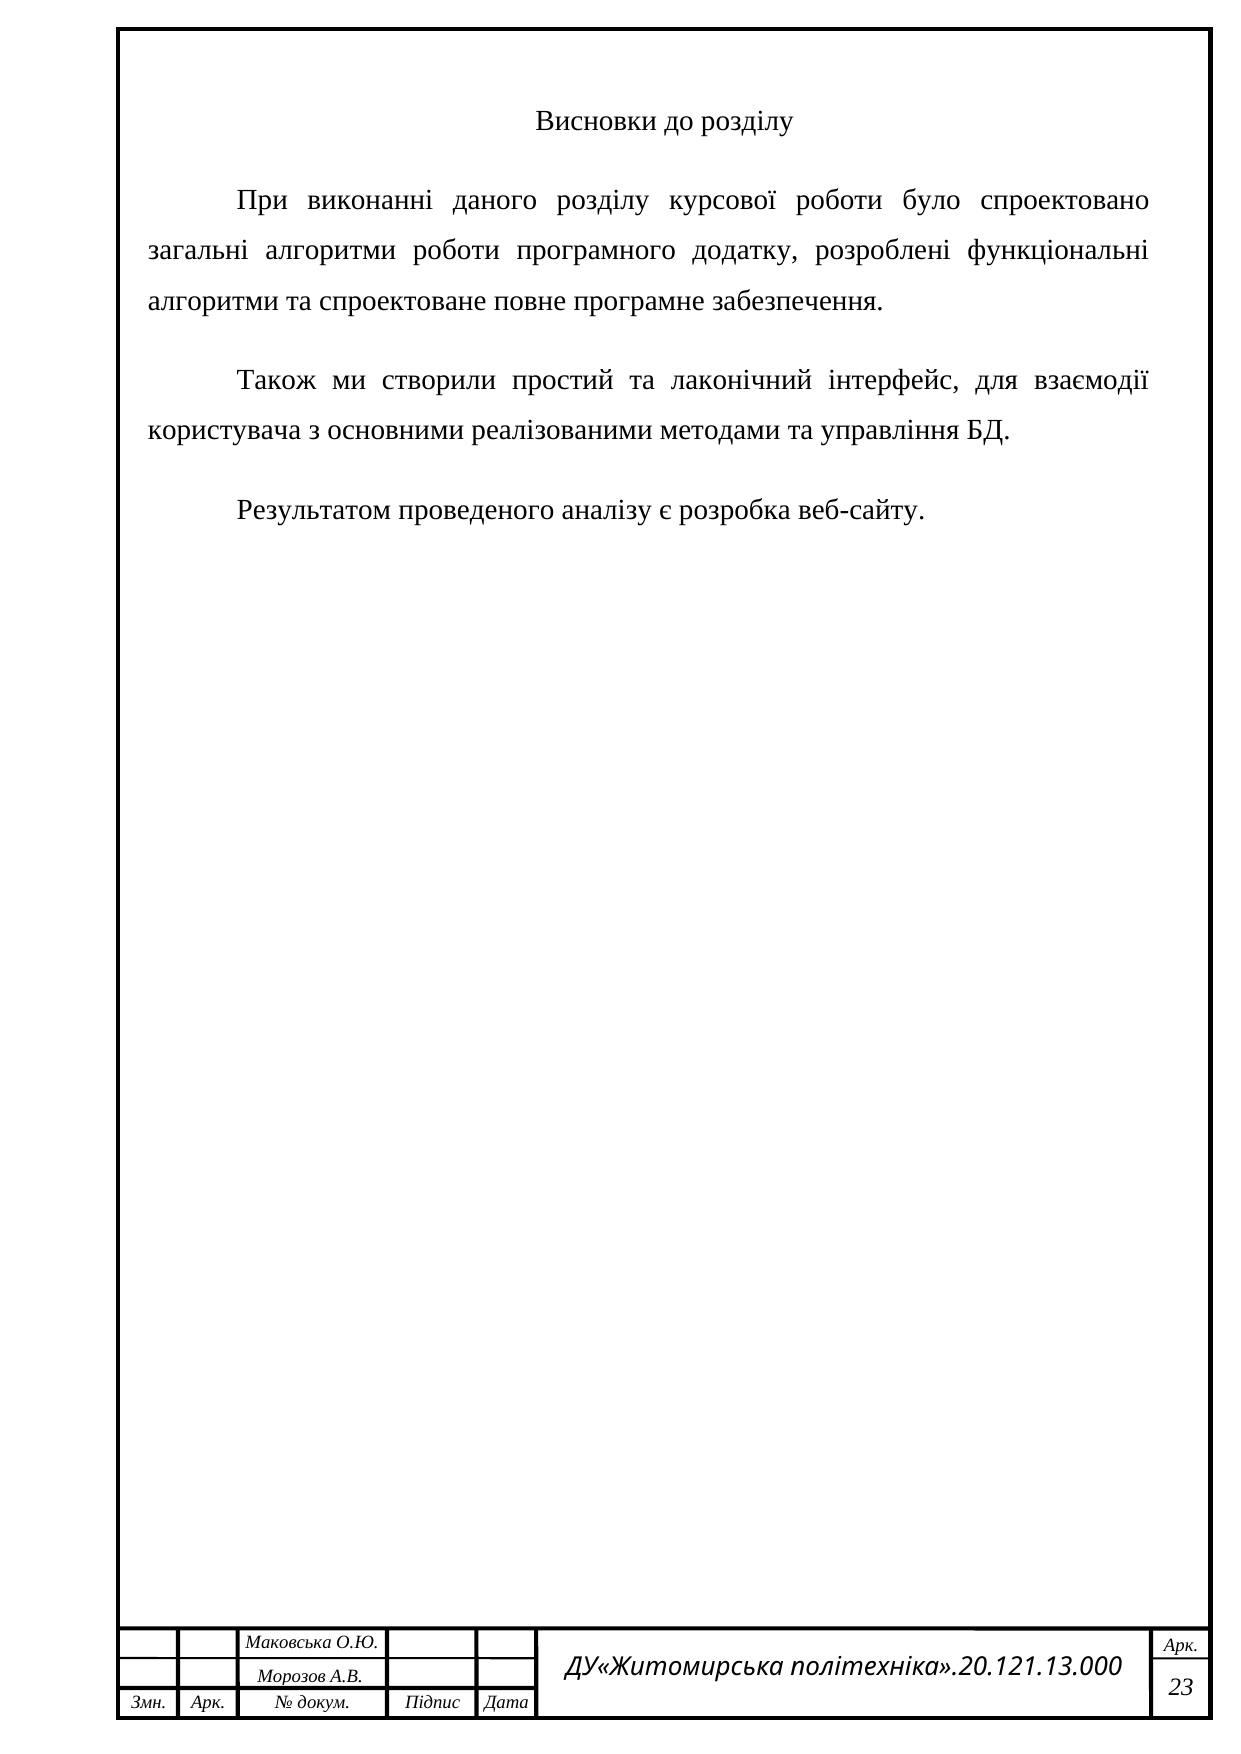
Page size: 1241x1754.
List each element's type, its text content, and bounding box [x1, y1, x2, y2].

subtitle Висновки до розділу [148, 103, 1181, 136]
text Результатом проведеного аналізу є розробка веб-сайту. [148, 492, 1150, 526]
text Також ми створили простий та лаконічний інтерфейс, для взаємодії користувача з основними реалізованими методами та управління БД. [148, 362, 1150, 446]
text При виконанні даного розділу курсової роботи було спроектовано загальні алгоритми роботи програмного додатку, розроблені функціональні алгоритми та спроектоване повне програмне забезпечення. [148, 182, 1150, 316]
